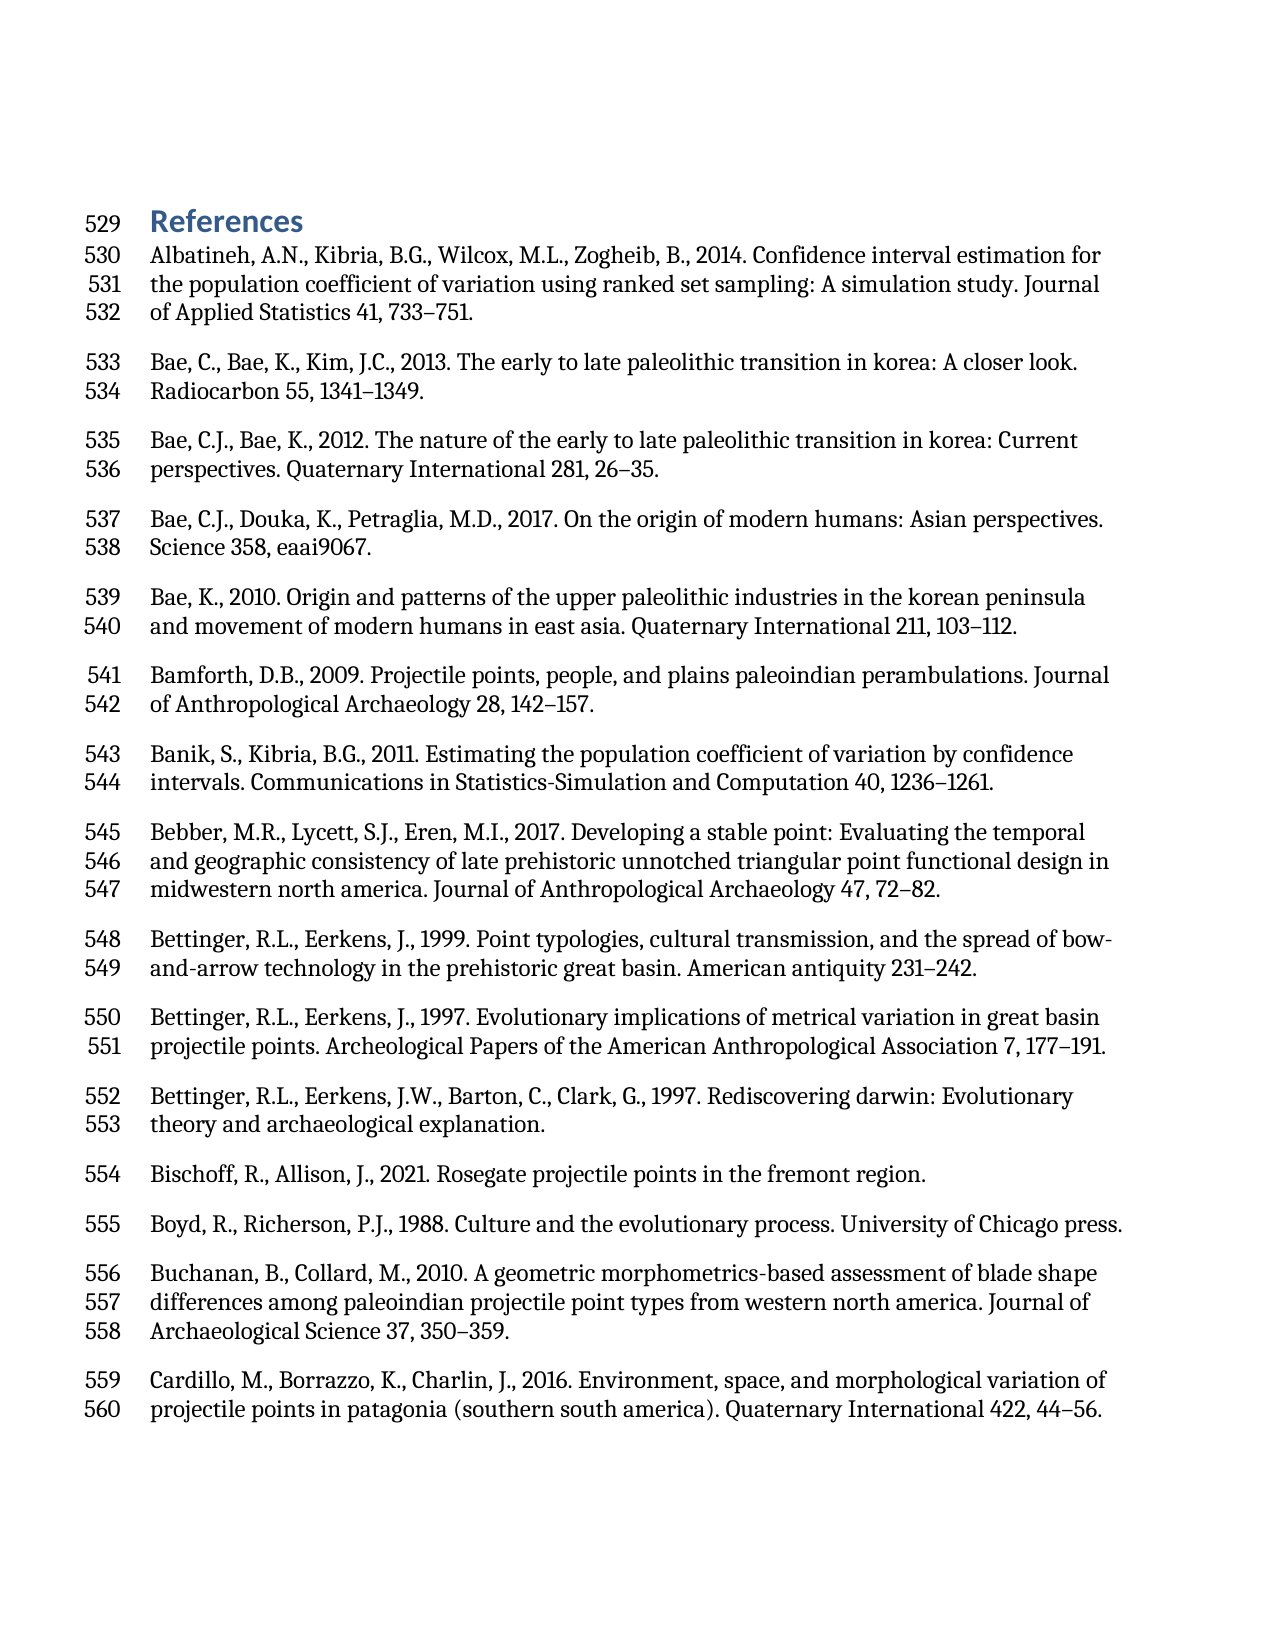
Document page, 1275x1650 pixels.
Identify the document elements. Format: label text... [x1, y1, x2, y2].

text Bae, C., Bae, K., Kim, J.C., 2013. The early to late paleolithic transition in korea: A closer look. Radiocarbon 55, 1341–1349. [150, 348, 1125, 405]
text Buchanan, B., Collard, M., 2010. A geometric morphometrics-based assessment of blade shape differences among paleoindian projectile point types from western north america. Journal of Archaeological Science 37, 350–359. [150, 1259, 1125, 1345]
subtitle References [150, 200, 1125, 241]
text Bae, K., 2010. Origin and patterns of the upper paleolithic industries in the korean peninsula and movement of modern humans in east asia. Quaternary International 211, 103–112. [150, 583, 1125, 640]
text Bettinger, R.L., Eerkens, J., 1997. Evolutionary implications of metrical variation in great basin projectile points. Archeological Papers of the American Anthropological Association 7, 177–191. [150, 1003, 1125, 1061]
text Bae, C.J., Bae, K., 2012. The nature of the early to late paleolithic transition in korea: Current perspectives. Quaternary International 281, 26–35. [150, 426, 1125, 484]
text Bettinger, R.L., Eerkens, J., 1999. Point typologies, cultural transmission, and the spread of bow-and-arrow technology in the prehistoric great basin. American antiquity 231–242. [150, 925, 1125, 982]
text Boyd, R., Richerson, P.J., 1988. Culture and the evolutionary process. University of Chicago press. [150, 1209, 1125, 1238]
text Bebber, M.R., Lycett, S.J., Eren, M.I., 2017. Developing a stable point: Evaluating the temporal and geographic consistency of late prehistoric unnotched triangular point functional design in midwestern north america. Journal of Anthropological Archaeology 47, 72–82. [150, 818, 1125, 904]
text Bischoff, R., Allison, J., 2021. Rosegate projectile points in the fremont region. [150, 1160, 1125, 1189]
text Banik, S., Kibria, B.G., 2011. Estimating the population coefficient of variation by confidence intervals. Communications in Statistics-Simulation and Computation 40, 1236–1261. [150, 739, 1125, 797]
text Bae, C.J., Douka, K., Petraglia, M.D., 2017. On the origin of modern humans: Asian perspectives. Science 358, eaai9067. [150, 504, 1125, 562]
text Albatineh, A.N., Kibria, B.G., Wilcox, M.L., Zogheib, B., 2014. Confidence interval estimation for the population coefficient of variation using ranked set sampling: A simulation study. Journal of Applied Statistics 41, 733–751. [150, 241, 1125, 327]
text Bettinger, R.L., Eerkens, J.W., Barton, C., Clark, G., 1997. Rediscovering darwin: Evolutionary theory and archaeological explanation. [150, 1082, 1125, 1139]
text Bamforth, D.B., 2009. Projectile points, people, and plains paleoindian perambulations. Journal of Anthropological Archaeology 28, 142–157. [150, 661, 1125, 719]
text Cardillo, M., Borrazzo, K., Charlin, J., 2016. Environment, space, and morphological variation of projectile points in patagonia (southern south america). Quaternary International 422, 44–56. [150, 1366, 1125, 1424]
